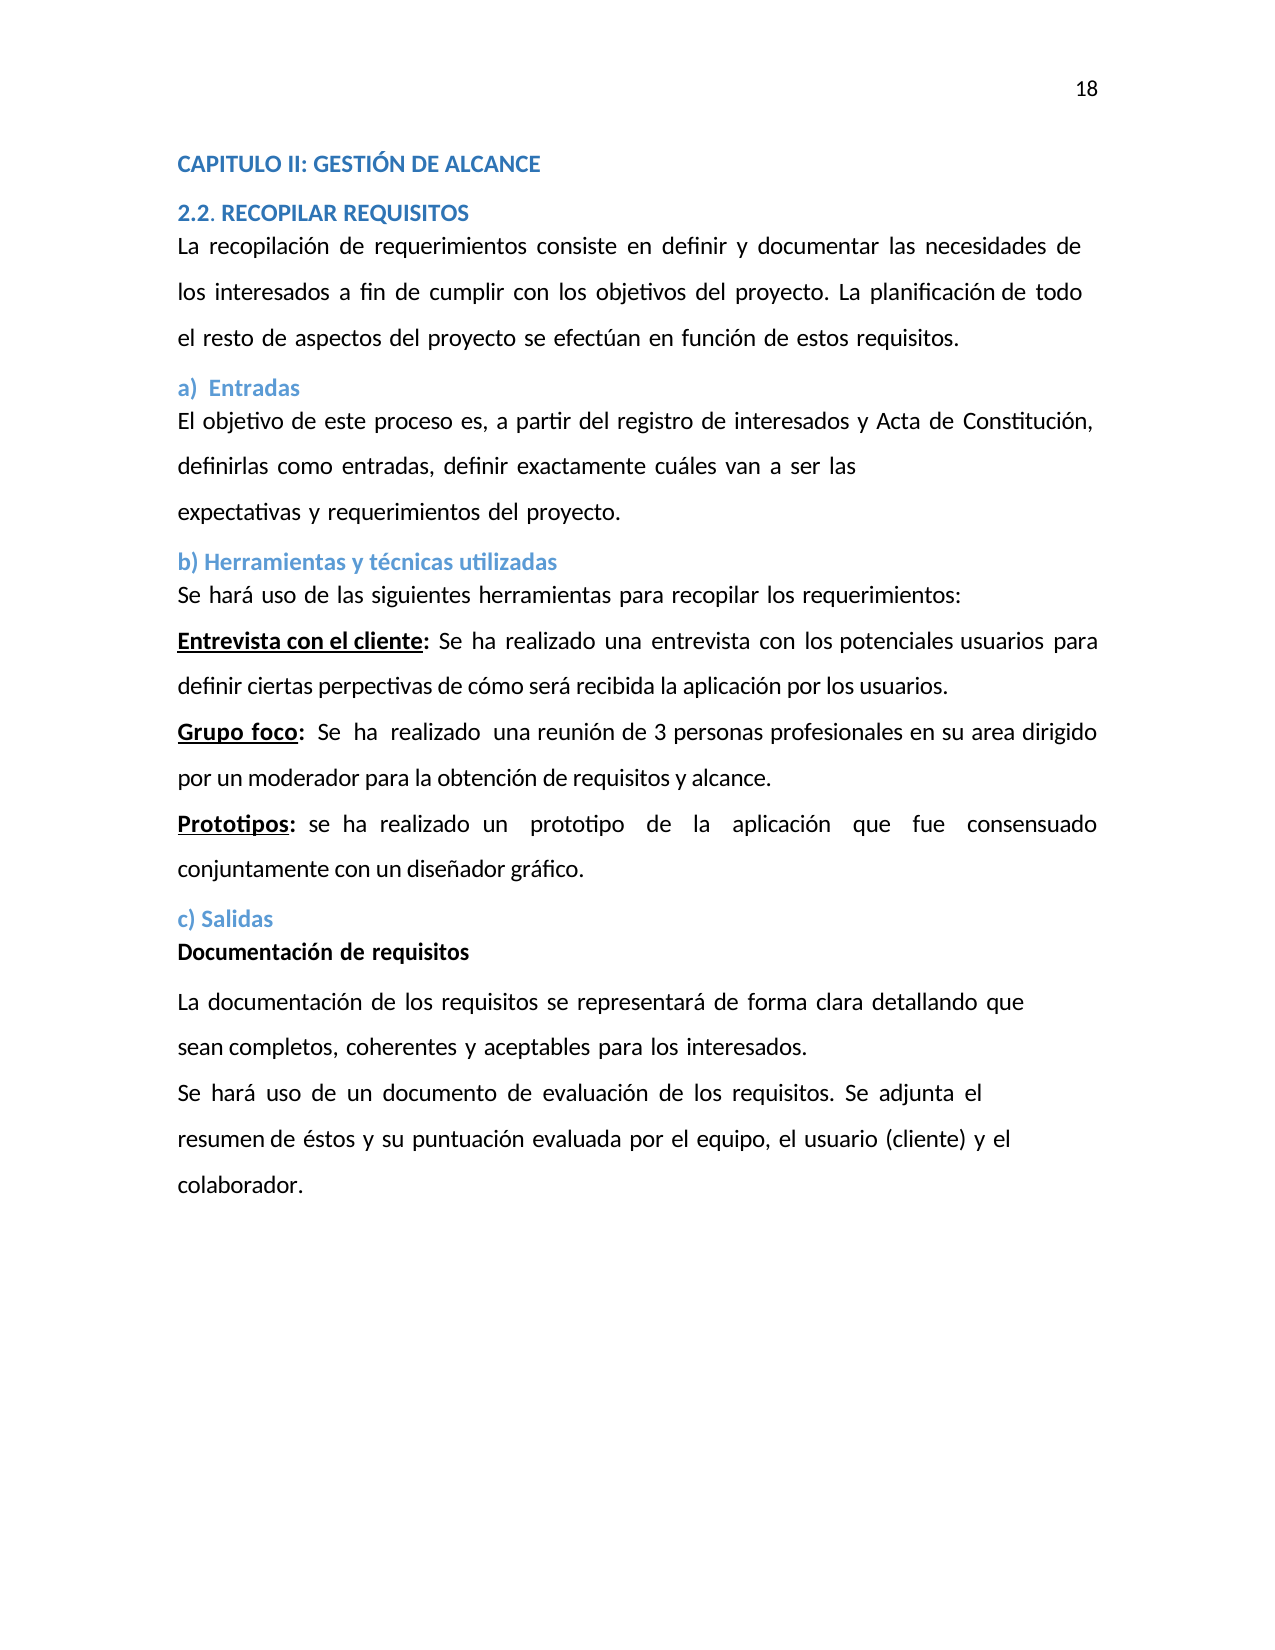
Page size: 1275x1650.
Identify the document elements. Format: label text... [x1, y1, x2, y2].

text Se hará uso de un documento de evaluación de los requisitos. Se adjunta el [177, 1077, 1098, 1108]
text La documentación de los requisitos se representará de forma clara detallando que [177, 986, 1098, 1016]
text colaborador. [177, 1169, 1098, 1199]
text Prototipos: se ha realizado un prototipo de la aplicación que fue consensuado conjuntamente con un diseñador gráfico. [177, 808, 1098, 884]
text Entrevista con el cliente: Se ha realizado una entrevista con los potenciales usuarios para definir ciertas perpectivas de cómo será recibida la aplicación por los usuarios. [177, 625, 1098, 701]
subtitle b) Herramientas y técnicas utilizadas [177, 546, 1098, 577]
text Documentación de requisitos [177, 936, 1098, 967]
subtitle CAPITULO II: GESTIÓN DE ALCANCE [177, 148, 1098, 178]
text Grupo foco: Se ha realizado una reunión de 3 personas profesionales en su area dirigido por un moderador para la obtención de requisitos y alcance. [177, 716, 1098, 792]
text Se hará uso de las siguientes herramientas para recopilar los requerimientos: [177, 579, 1098, 609]
text resumen de éstos y su puntuación evaluada por el equipo, el usuario (cliente) y el [177, 1123, 1098, 1153]
subtitle c) Salidas [177, 903, 1098, 934]
text El objetivo de este proceso es, a partir del registro de interesados y Acta de Constitución, definirlas como entradas, definir exactamente cuáles van a ser las expectativas y requerimientos del proyecto. [177, 405, 1098, 527]
text sean completos, coherentes y aceptables para los interesados. [177, 1032, 1098, 1062]
text La recopilación de requerimientos consiste en definir y documentar las necesidades de los interesados a fin de cumplir con los objetivos del proyecto. La planificación de todo el resto de aspectos del proyecto se efectúan en función de estos requisitos. [177, 231, 1098, 352]
subtitle a) Entradas [177, 372, 1098, 402]
subtitle 2.2. RECOPILAR REQUISITOS [177, 198, 1098, 228]
